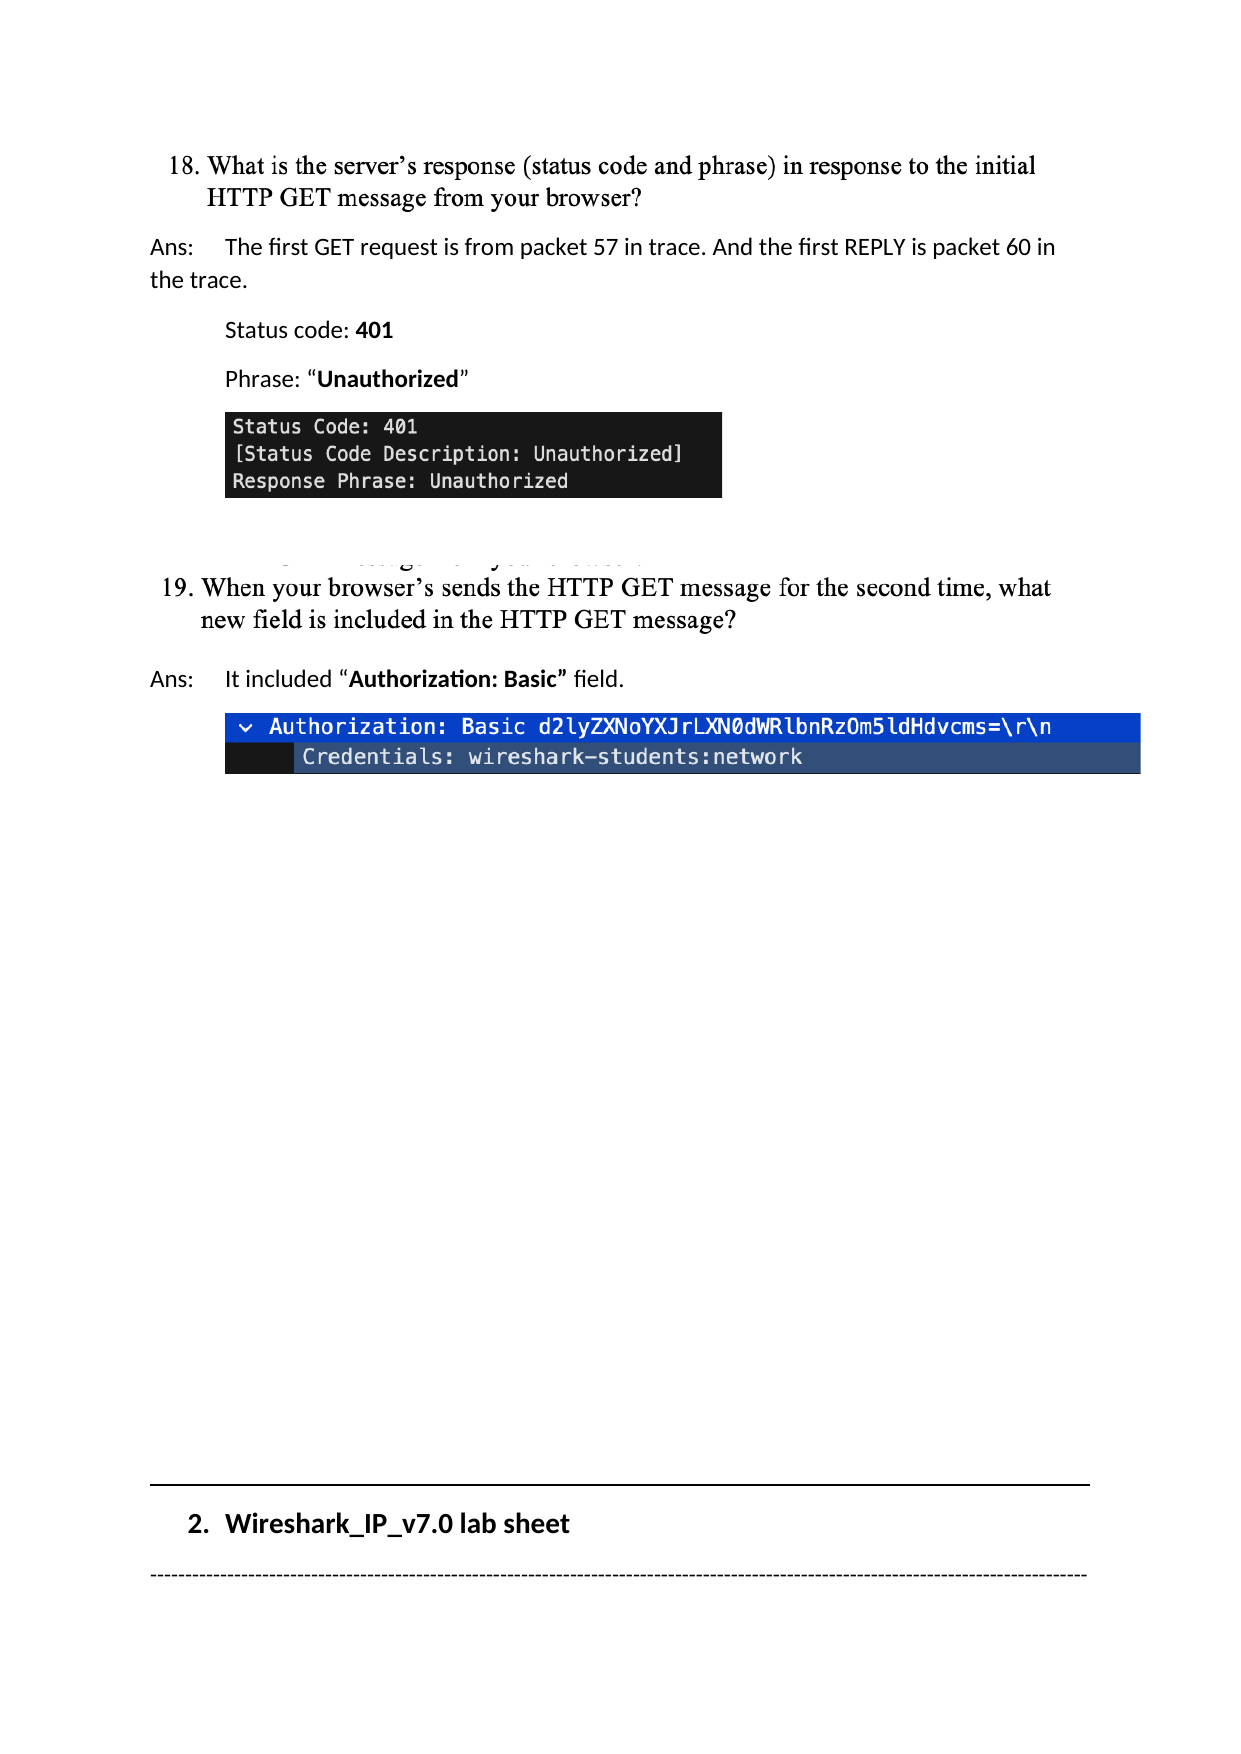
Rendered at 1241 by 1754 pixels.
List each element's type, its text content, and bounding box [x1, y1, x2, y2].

text Status code: 401 [150, 314, 1090, 344]
picture [150, 565, 1091, 645]
list Wireshark_IP_v7.0 lab sheet [187, 1505, 1090, 1540]
picture [150, 150, 1091, 213]
text Ans: The first GET request is from packet 57 in trace. And the first REPLY is packet 60 in the trace. [150, 231, 1090, 295]
text Phrase: “Unauthorized” [150, 363, 1090, 394]
text Ans: It included “Authorization: Basic” field. [150, 663, 1090, 694]
picture [225, 713, 1141, 774]
text -------------------------------------------------------------------------------------------------------------------------------------- [150, 1560, 1090, 1588]
picture [225, 412, 723, 498]
